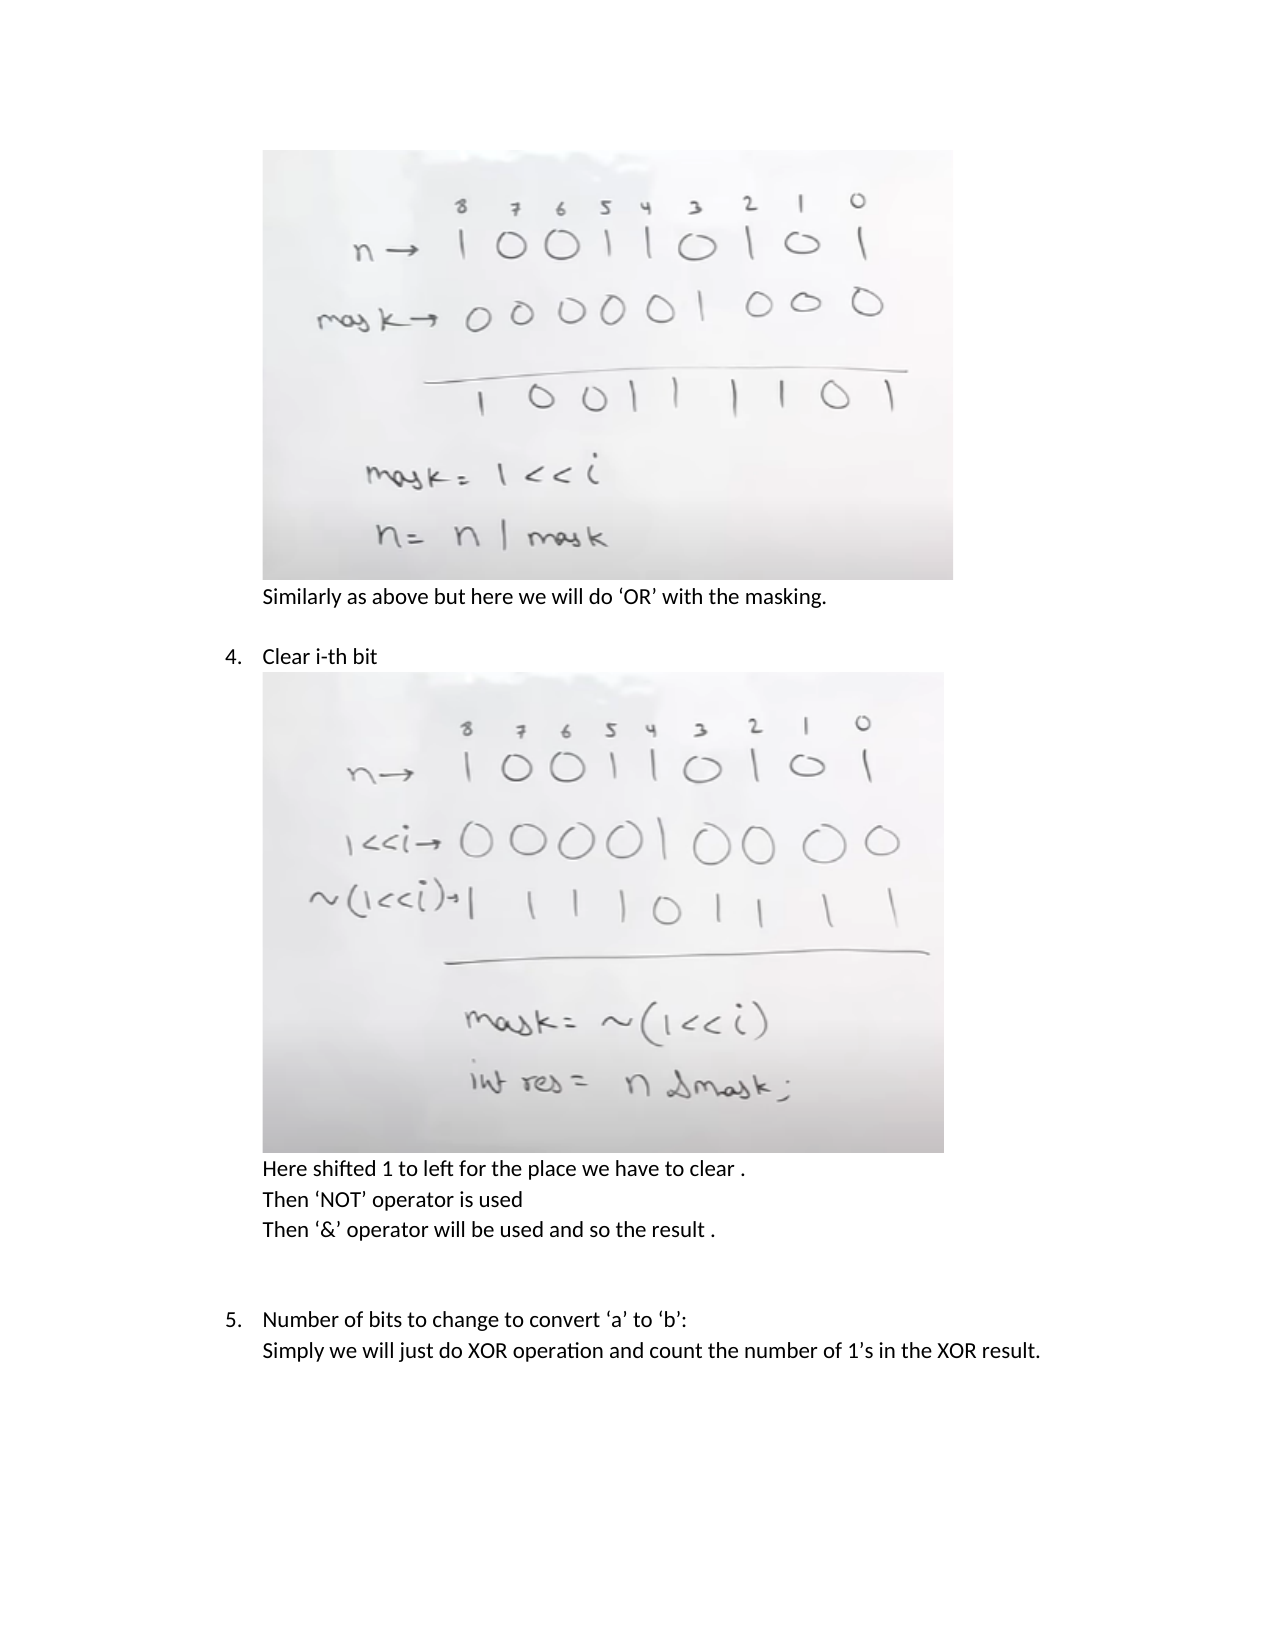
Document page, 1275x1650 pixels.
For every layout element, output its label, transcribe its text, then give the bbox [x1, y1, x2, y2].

list Similarly as above but here we will do ‘OR’ with the masking. [262, 582, 1125, 610]
list Then ‘NOT’ operator is used [262, 1185, 1125, 1213]
picture [262, 672, 944, 1153]
list Number of bits to change to convert ‘a’ to ‘b’: [225, 1306, 1125, 1334]
picture [262, 150, 954, 580]
list Clear i-th bit [225, 642, 1125, 670]
list Simply we will just do XOR operation and count the number of 1’s in the XOR result. [262, 1336, 1125, 1364]
list Then ‘&’ operator will be used and so the result . [262, 1215, 1125, 1243]
list Here shifted 1 to left for the place we have to clear . [262, 1154, 1125, 1183]
